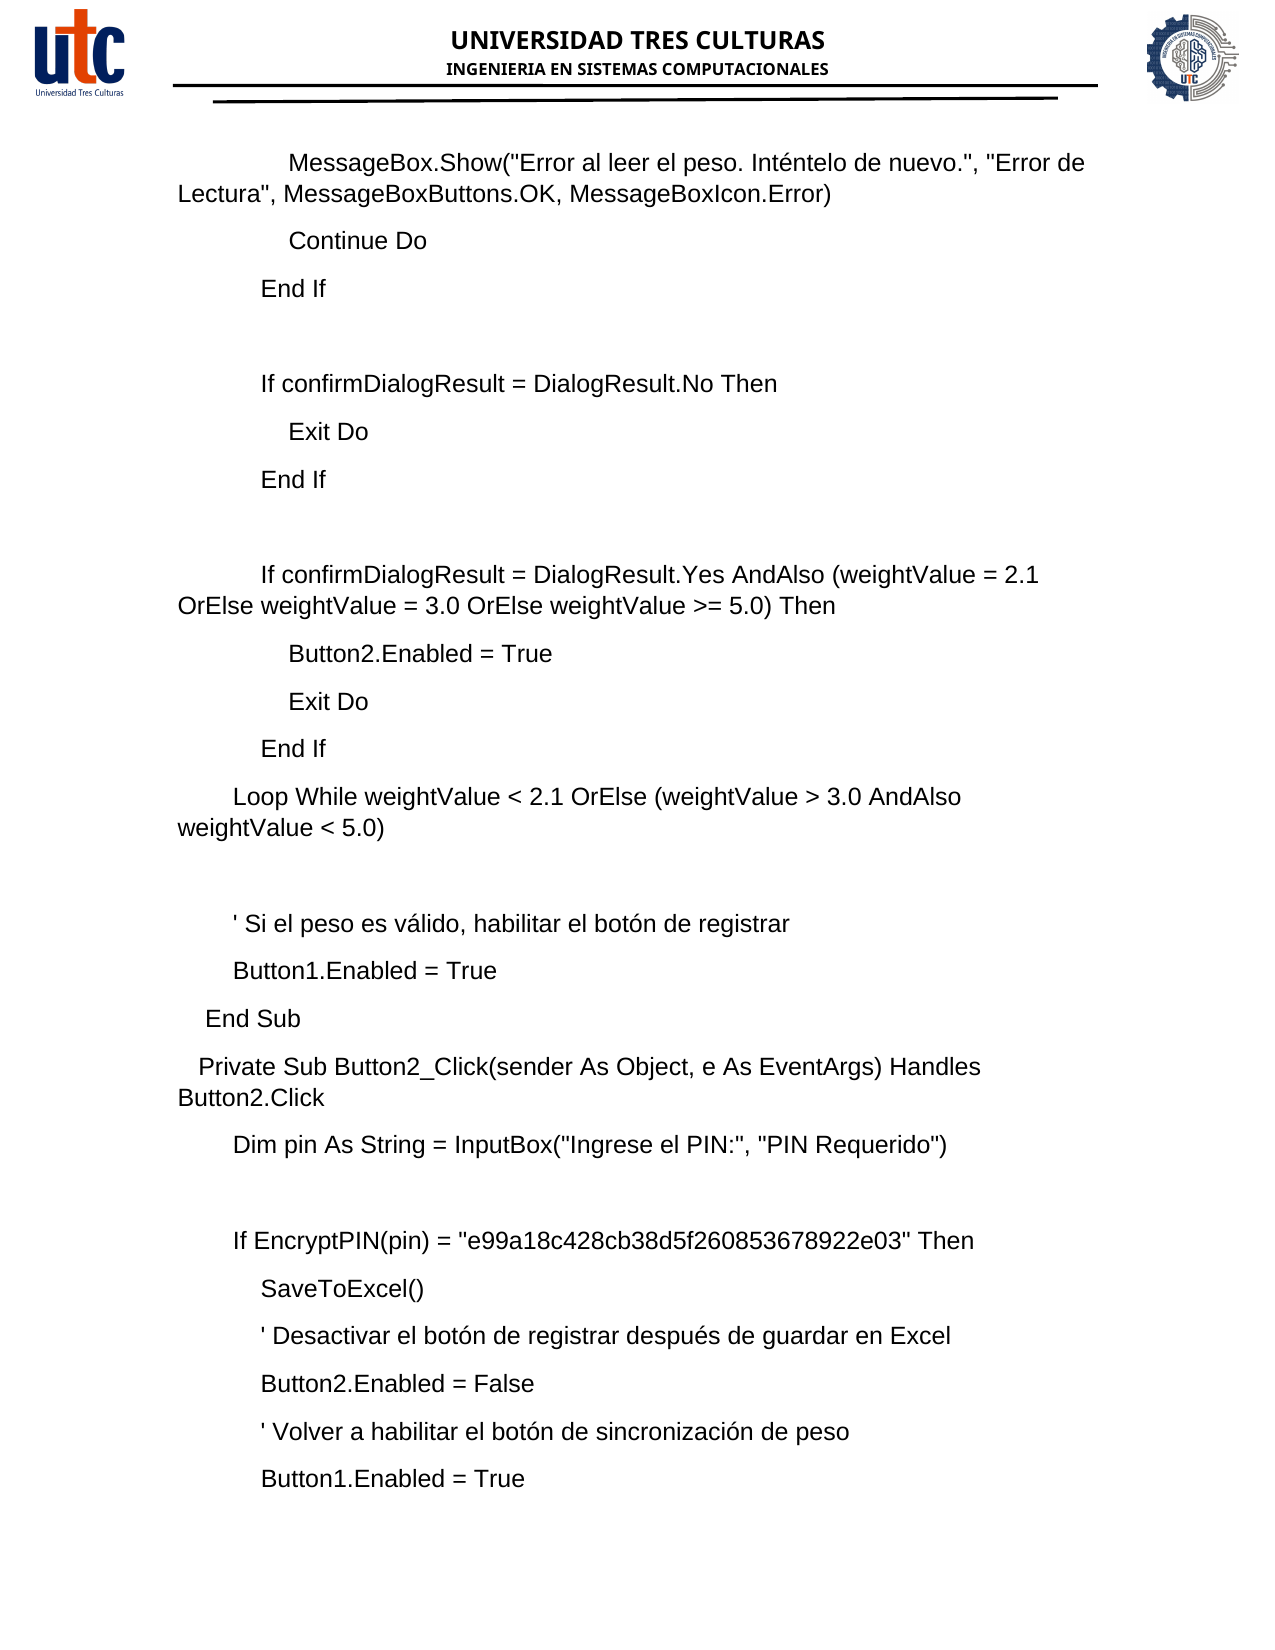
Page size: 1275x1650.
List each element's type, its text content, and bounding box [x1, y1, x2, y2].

text ' Desactivar el botón de registrar después de guardar en Excel [177, 1321, 1098, 1350]
text End Sub [177, 1004, 1098, 1033]
text Dim pin As String = InputBox("Ingrese el PIN:", "PIN Requerido") [177, 1131, 1098, 1159]
text End If [177, 734, 1098, 763]
text Private Sub Button2_Click(sender As Object, e As EventArgs) Handles Button2.Click [177, 1052, 1098, 1112]
text Loop While weightValue < 2.1 OrElse (weightValue > 3.0 AndAlso weightValue < 5.0) [177, 782, 1098, 842]
text MessageBox.Show("Error al leer el peso. Inténtelo de nuevo.", "Error de Lectura", MessageBoxButtons.OK, MessageBoxIcon.Error) [177, 148, 1098, 207]
text End If [177, 274, 1098, 303]
text ' Si el peso es válido, habilitar el botón de registrar [177, 909, 1098, 937]
text ' Volver a habilitar el botón de sincronización de peso [177, 1417, 1098, 1446]
text If EncryptPIN(pin) = "e99a18c428cb38d5f260853678922e03" Then [177, 1226, 1098, 1255]
text Exit Do [177, 687, 1098, 716]
picture [1147, 11, 1239, 104]
text Button1.Enabled = True [177, 956, 1098, 985]
picture [34, 9, 125, 96]
text End If [177, 465, 1098, 494]
text SaveToExcel() [177, 1274, 1098, 1302]
text If confirmDialogResult = DialogResult.Yes AndAlso (weightValue = 2.1 OrElse weightValue = 3.0 OrElse weightValue >= 5.0) Then [177, 560, 1098, 620]
text Continue Do [177, 226, 1098, 255]
text Exit Do [177, 417, 1098, 446]
text If confirmDialogResult = DialogResult.No Then [177, 369, 1098, 398]
text Button2.Enabled = True [177, 639, 1098, 668]
text Button2.Enabled = False [177, 1369, 1098, 1398]
text Button1.Enabled = True [177, 1464, 1098, 1493]
